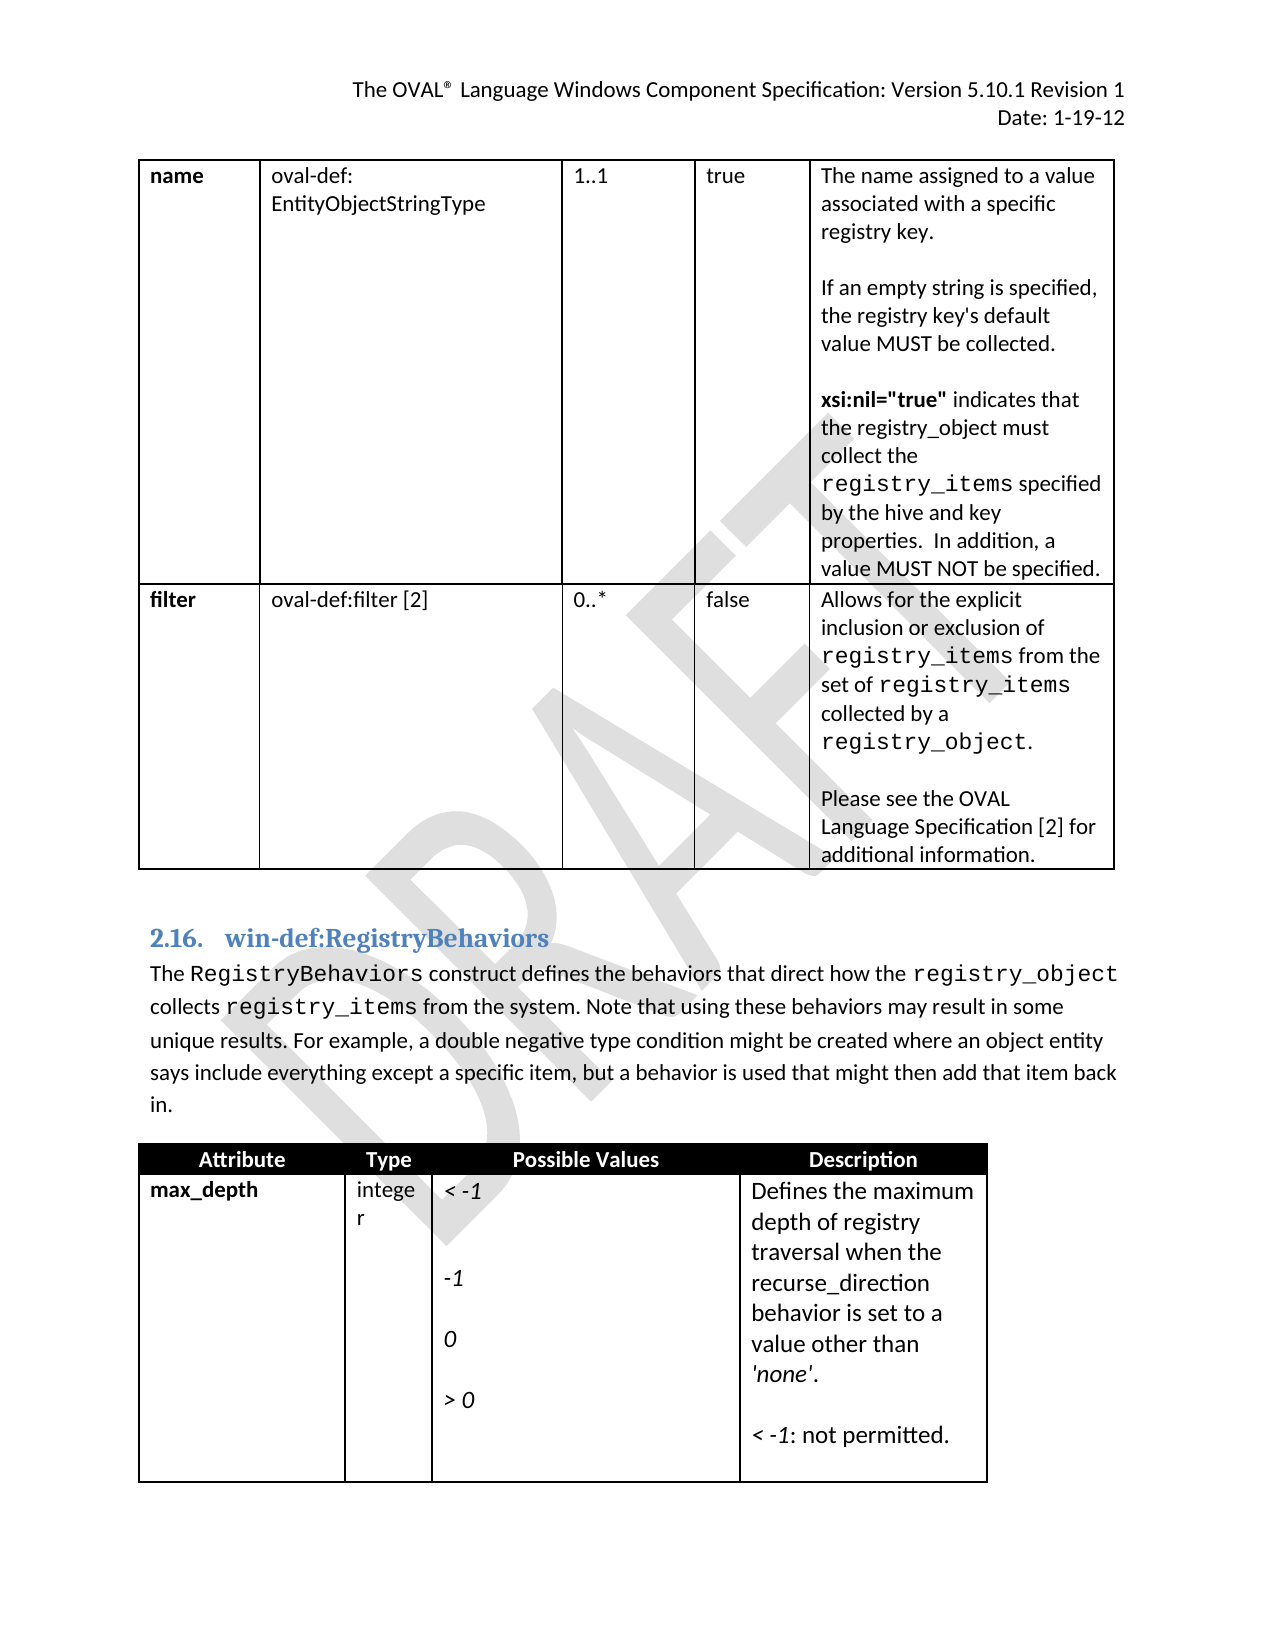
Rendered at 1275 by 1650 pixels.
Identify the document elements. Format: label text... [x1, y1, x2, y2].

table_cell < -1 -1 0 > 0 [433, 1175, 739, 1481]
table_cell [261, 161, 561, 583]
table_cell Allows for the explicit inclusion or exclusion of registry_items from the set of registry_items collected by a registry_object. Please see the OVAL Language Specification [2] for additional information. [810, 585, 1113, 868]
table_cell 0..* [563, 585, 694, 868]
table_cell true [696, 161, 809, 583]
table_cell oval-def:filter [2] [260, 585, 562, 868]
table_cell false [695, 585, 809, 868]
table_header Possible Values [433, 1145, 739, 1173]
table_header Description [740, 1145, 986, 1173]
table_cell max_depth [140, 1175, 344, 1481]
table_header Type [346, 1145, 432, 1173]
text The RegistryBehaviors construct defines the behaviors that direct how the registry_object collects registry_items from the system. Note that using these behaviors may result in some unique results. For example, a double negative type condition might be created where an object entity says include everything except a specific item, but a behavior is used that might then add that item back in. [150, 959, 1125, 1118]
table_cell The name assigned to a value associated with a specific registry key. If an empty string is specified, the registry key's default value MUST be collected. xsi:nil="true" indicates that the registry_object must collect the registry_items specified by the hive and key properties. In addition, a value MUST NOT be specified. [811, 161, 1113, 583]
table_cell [741, 1175, 986, 1481]
table_cell filter [140, 585, 259, 868]
table_cell 1..1 [563, 161, 694, 583]
subtitle win-def:RegistryBehaviors [150, 923, 1125, 954]
table_cell integer [346, 1175, 431, 1481]
table_header Attribute [140, 1145, 345, 1173]
table_cell name [140, 161, 259, 583]
